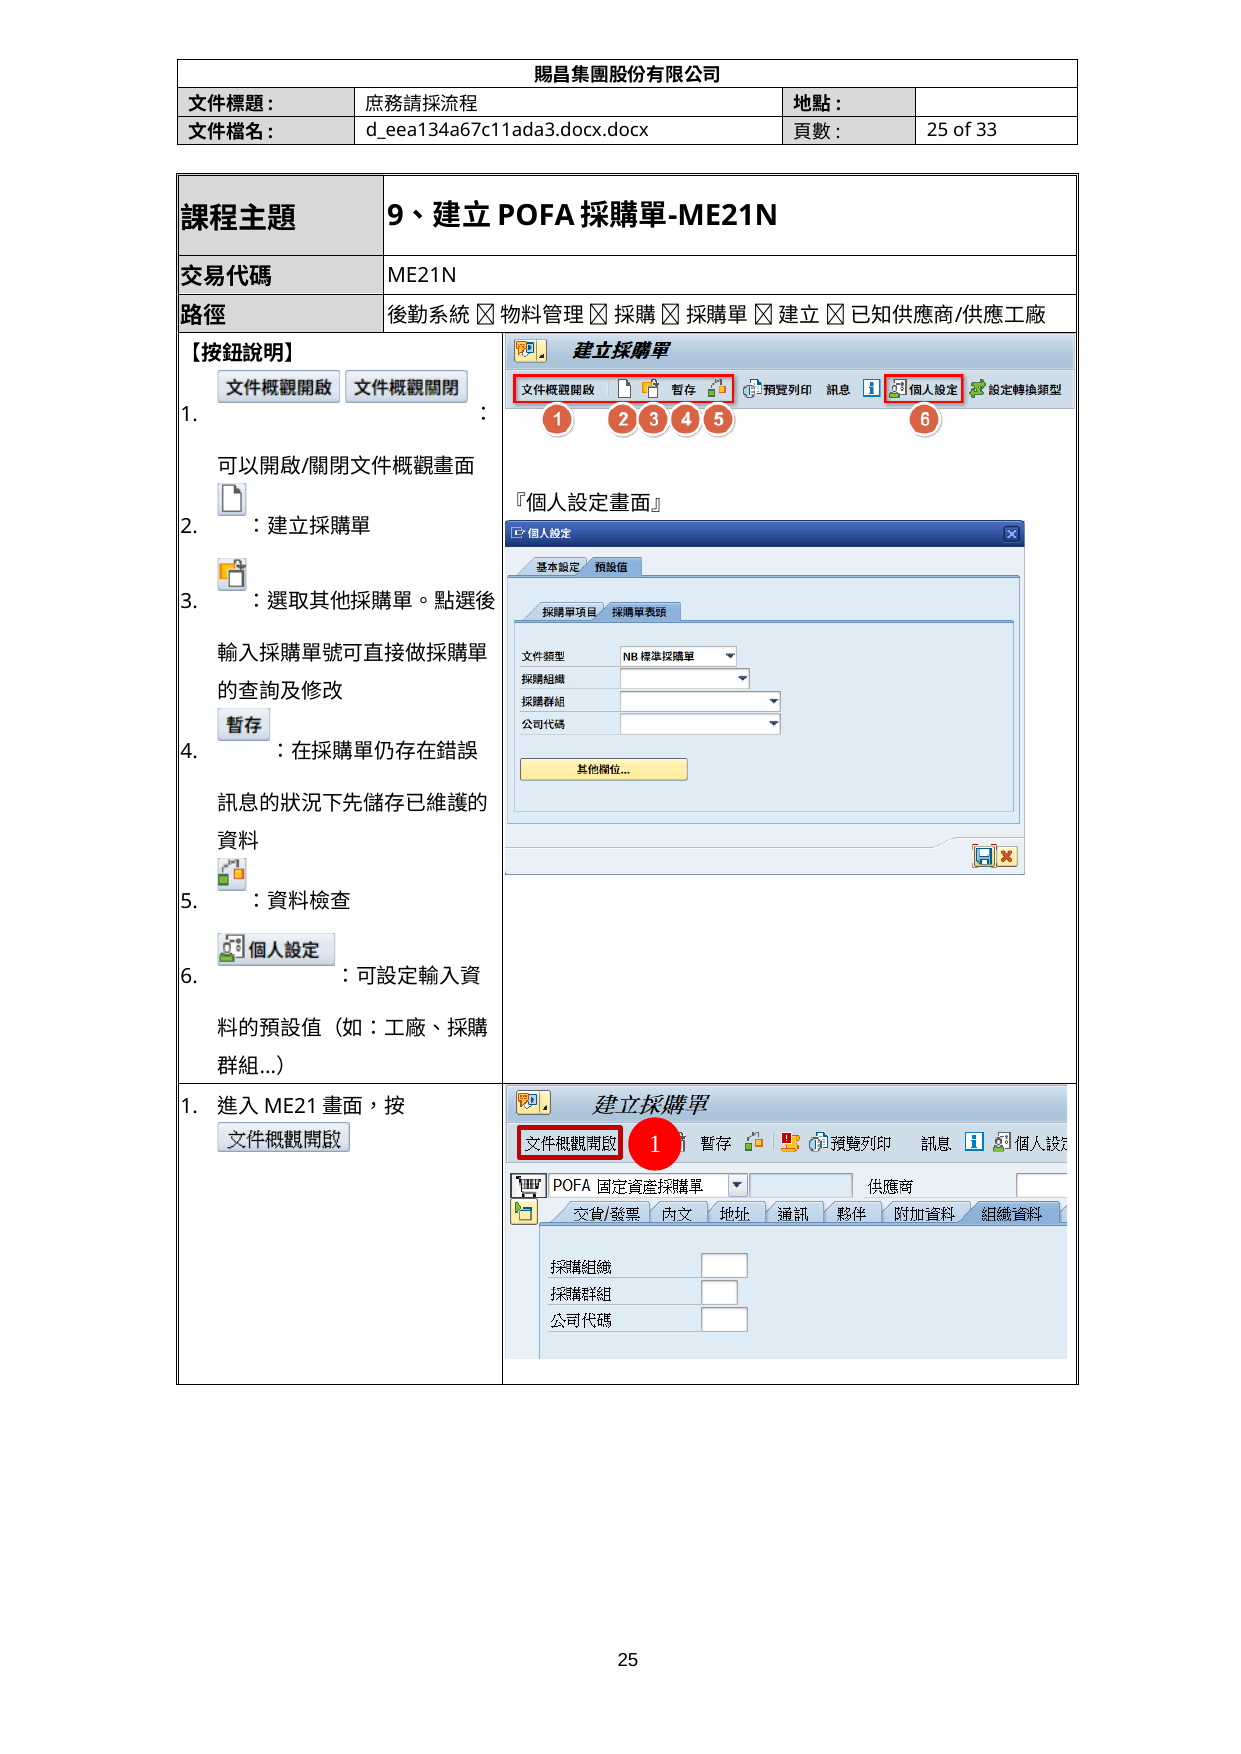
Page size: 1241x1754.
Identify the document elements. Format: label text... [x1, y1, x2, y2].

table_cell 【按鈕說明】 ：可以開啟/關閉文件概觀畫面 ：建立採購單 ：選取其他採購單。點選後輸入採購單號可直接做採購單的查詢及修改 ：在採購單仍存在錯誤訊息的狀況下先儲存已維護的資料 ：資料檢查 ：可設定輸入資料的預設值（如：工廠、採購群組...） [179, 333, 502, 1083]
table_cell 交易代碼 [179, 256, 383, 293]
picture [505, 333, 1075, 471]
picture [505, 520, 1025, 875]
picture [217, 370, 340, 403]
picture [345, 370, 468, 403]
picture [217, 1122, 350, 1152]
table_cell 進入ME21畫面，按 [179, 1084, 502, 1384]
table_cell 後勤系統 物料管理 採購 採購單 建立 已知供應商/供應工廠 [384, 295, 1076, 332]
picture [217, 933, 336, 966]
table_cell 『個人設定畫面』 [503, 333, 1076, 1083]
picture [217, 858, 247, 891]
table_cell 路徑 [179, 295, 383, 332]
picture [505, 1084, 1068, 1359]
table_header 9、建立POFA採購單-ME21N [384, 176, 1076, 255]
table_cell ME21N [384, 256, 1076, 293]
picture [217, 558, 247, 591]
picture [217, 483, 247, 516]
table_cell [503, 1084, 1076, 1384]
picture [217, 708, 270, 741]
table_header 課程主題 [179, 176, 383, 255]
